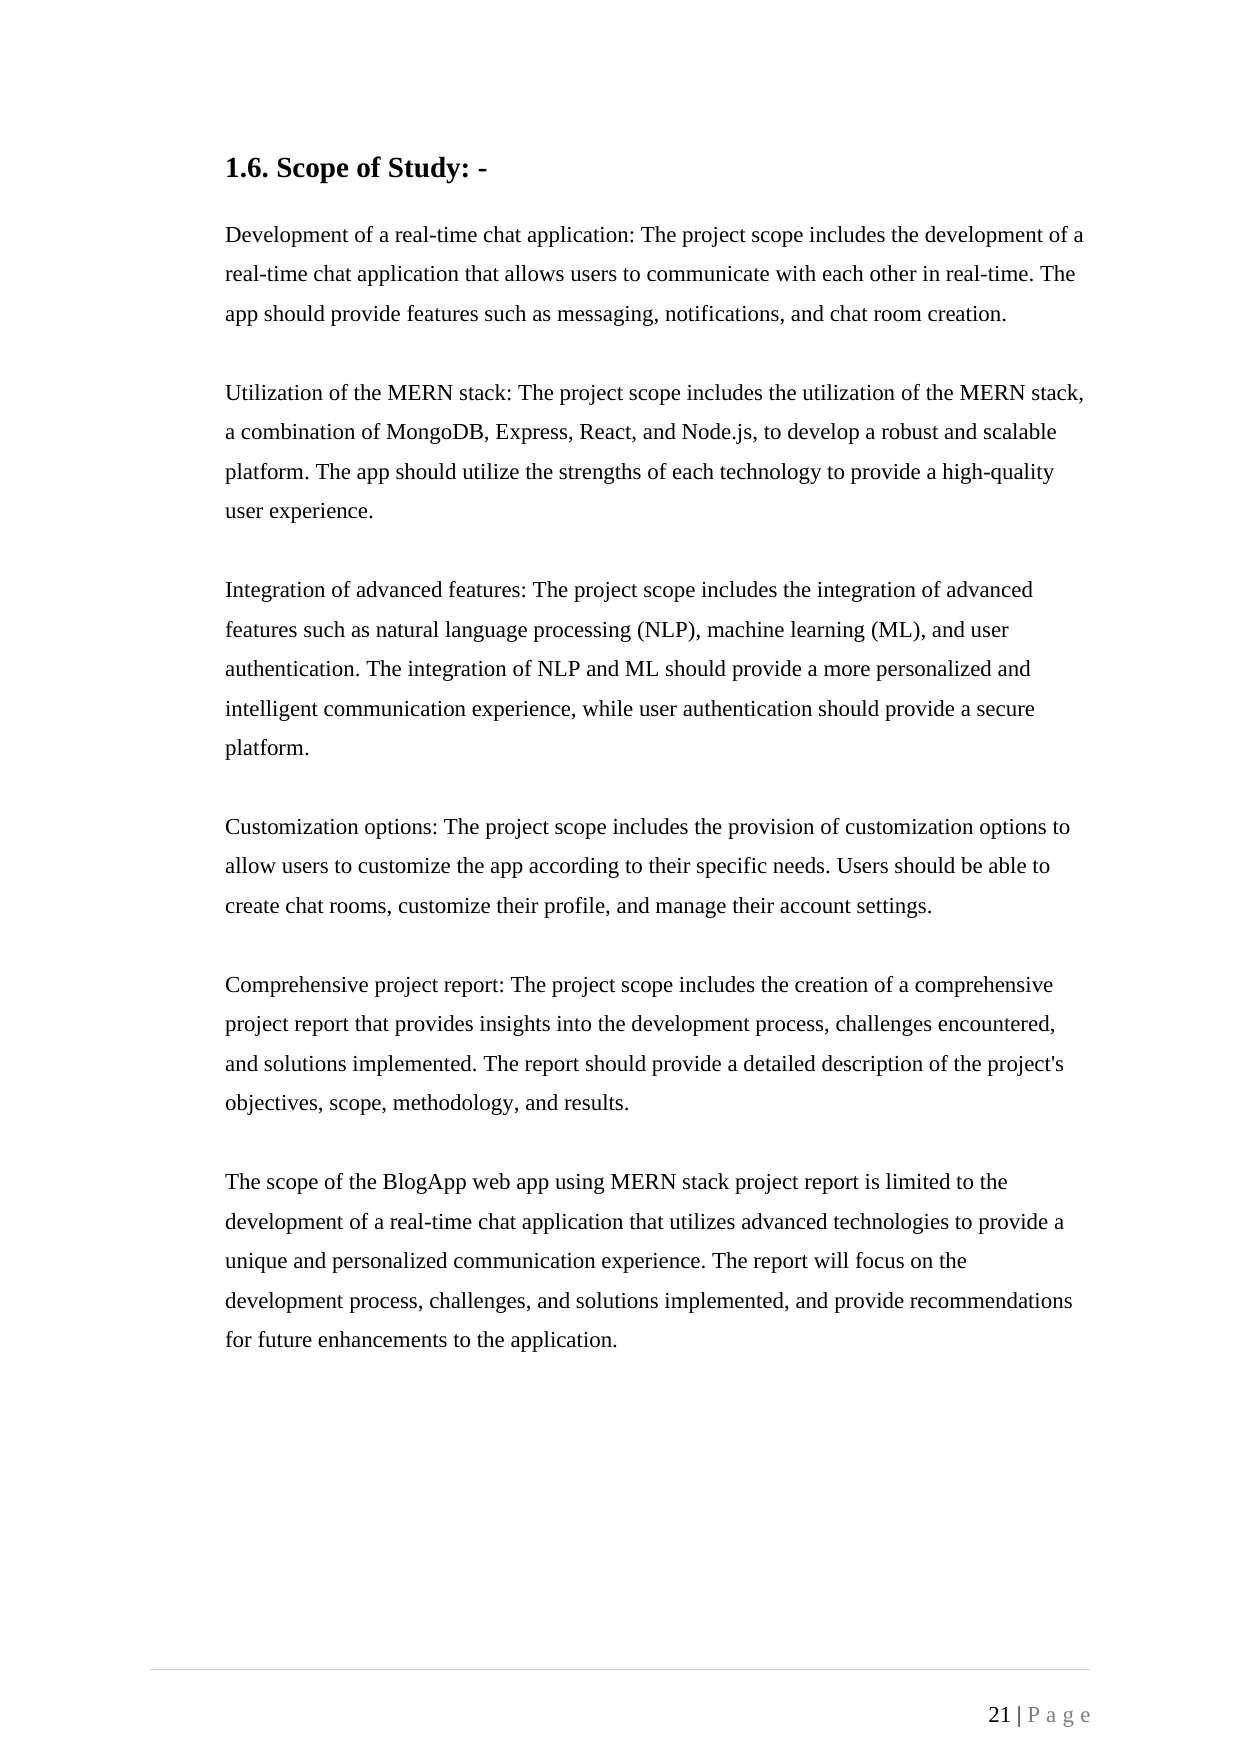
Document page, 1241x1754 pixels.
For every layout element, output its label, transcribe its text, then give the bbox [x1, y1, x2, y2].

text Customization options: The project scope includes the provision of customization options to allow users to customize the app according to their specific needs. Users should be able to create chat rooms, customize their profile, and manage their account settings. [225, 813, 1090, 918]
text 1.6. Scope of Study: - [225, 150, 1090, 183]
text The scope of the BlogApp web app using MERN stack project report is limited to the development of a real-time chat application that utilizes advanced technologies to provide a unique and personalized communication experience. The report will focus on the development process, challenges, and solutions implemented, and provide recommendations for future enhancements to the application. [225, 1168, 1090, 1353]
text Comprehensive project report: The project scope includes the creation of a comprehensive project report that provides insights into the development process, challenges encountered, and solutions implemented. The report should provide a detailed description of the project's objectives, scope, methodology, and results. [225, 971, 1090, 1116]
text Development of a real-time chat application: The project scope includes the development of a real-time chat application that allows users to communicate with each other in real-time. The app should provide features such as messaging, notifications, and chat room creation. [225, 221, 1090, 326]
text Utilization of the MERN stack: The project scope includes the utilization of the MERN stack, a combination of MongoDB, Express, React, and Node.js, to develop a robust and scalable platform. The app should utilize the strengths of each technology to provide a high-quality user experience. [225, 379, 1090, 524]
text Integration of advanced features: The project scope includes the integration of advanced features such as natural language processing (NLP), machine learning (ML), and user authentication. The integration of NLP and ML should provide a more personalized and intelligent communication experience, while user authentication should provide a secure platform. [225, 576, 1090, 761]
